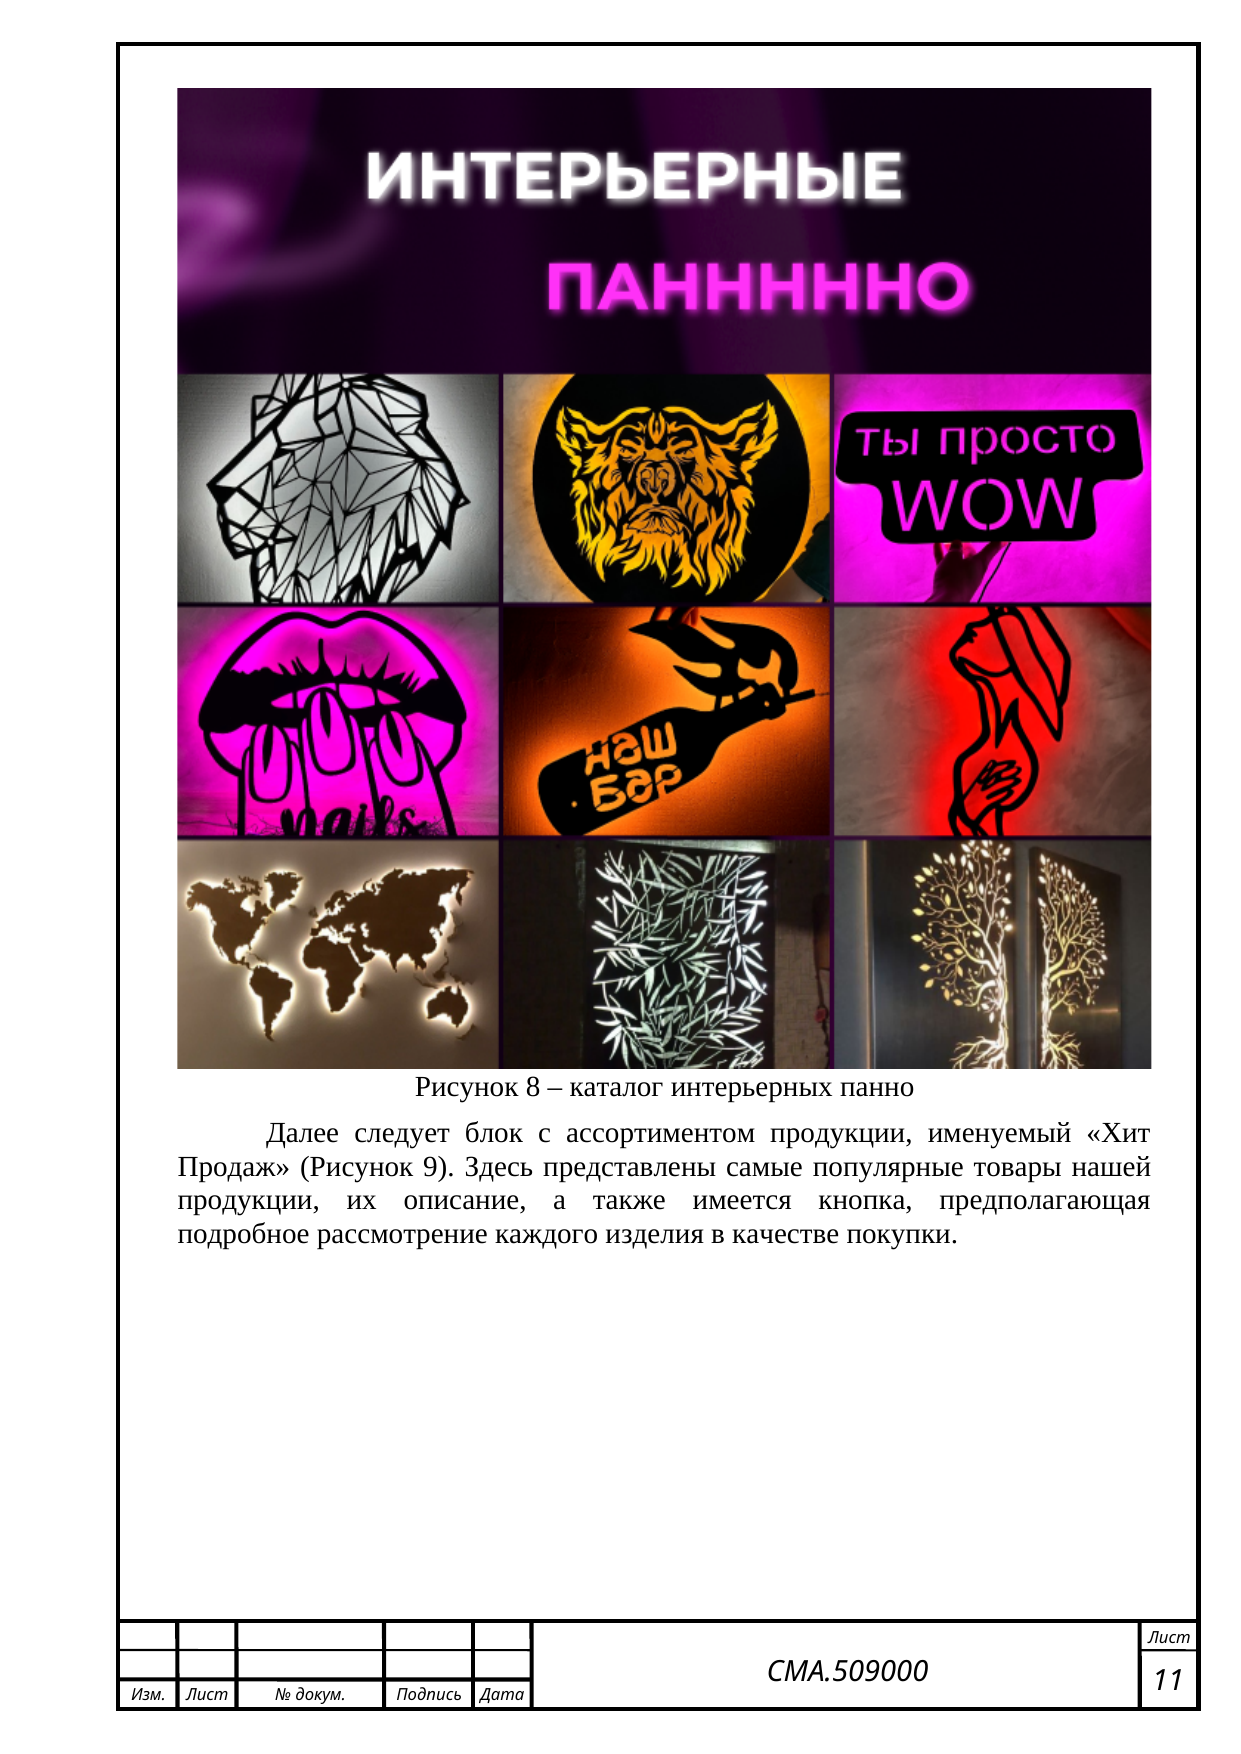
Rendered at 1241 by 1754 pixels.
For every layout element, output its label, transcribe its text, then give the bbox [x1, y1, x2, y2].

text Рисунок 8 – каталог интерьерных панно [177, 1069, 1152, 1103]
picture [177, 88, 1152, 1069]
text Далее следует блок с ассортиментом продукции, именуемый «Хит Продаж» (Рисунок 9). Здесь представлены самые популярные товары нашей продукции, их описание, а также имеется кнопка, предполагающая подробное рассмотрение каждого изделия в качестве покупки. [177, 1115, 1152, 1249]
